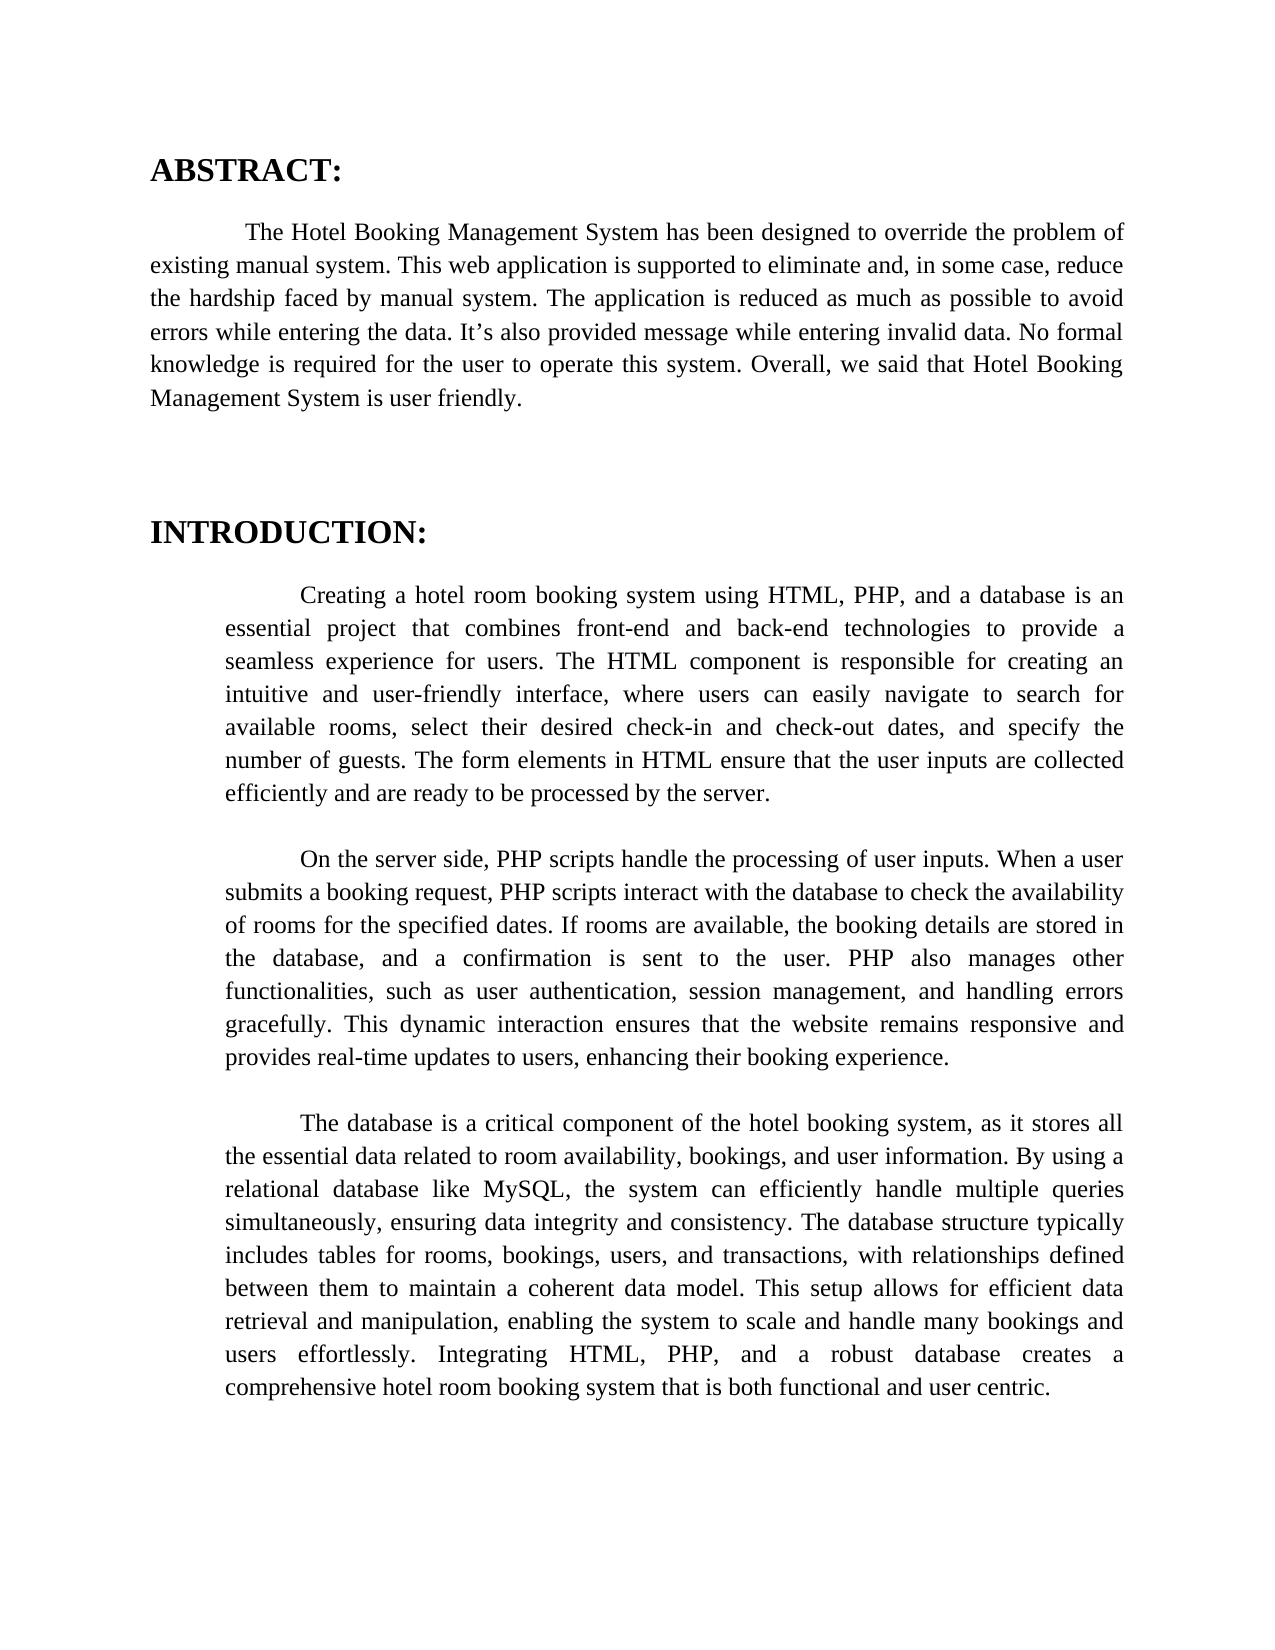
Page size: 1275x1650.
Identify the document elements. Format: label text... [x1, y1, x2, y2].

list Creating a hotel room booking system using HTML, PHP, and a database is an essential project that combines front-end and back-end technologies to provide a seamless experience for users. The HTML component is responsible for creating an intuitive and user-friendly interface, where users can easily navigate to search for available rooms, select their desired check-in and check-out dates, and specify the number of guests. The form elements in HTML ensure that the user inputs are collected efficiently and are ready to be processed by the server. [225, 580, 1125, 807]
list On the server side, PHP scripts handle the processing of user inputs. When a user submits a booking request, PHP scripts interact with the database to check the availability of rooms for the specified dates. If rooms are available, the booking details are stored in the database, and a confirmation is sent to the user. PHP also manages other functionalities, such as user authentication, session management, and handling errors gracefully. This dynamic interaction ensures that the website remains responsive and provides real-time updates to users, enhancing their booking experience. [225, 844, 1125, 1071]
text INTRODUCTION: [150, 512, 1125, 551]
text The Hotel Booking Management System has been designed to override the problem of existing manual system. This web application is supported to eliminate and, in some case, reduce the hardship faced by manual system. The application is reduced as much as possible to avoid errors while entering the data. It’s also provided message while entering invalid data. No formal knowledge is required for the user to operate this system. Overall, we said that Hotel Booking Management System is user friendly. [150, 217, 1125, 411]
text ABSTRACT: [150, 150, 1125, 188]
list The database is a critical component of the hotel booking system, as it stores all the essential data related to room availability, bookings, and user information. By using a relational database like MySQL, the system can efficiently handle multiple queries simultaneously, ensuring data integrity and consistency. The database structure typically includes tables for rooms, bookings, users, and transactions, with relationships defined between them to maintain a coherent data model. This setup allows for efficient data retrieval and manipulation, enabling the system to scale and handle many bookings and users effortlessly. Integrating HTML, PHP, and a robust database creates a comprehensive hotel room booking system that is both functional and user centric. [225, 1108, 1125, 1401]
